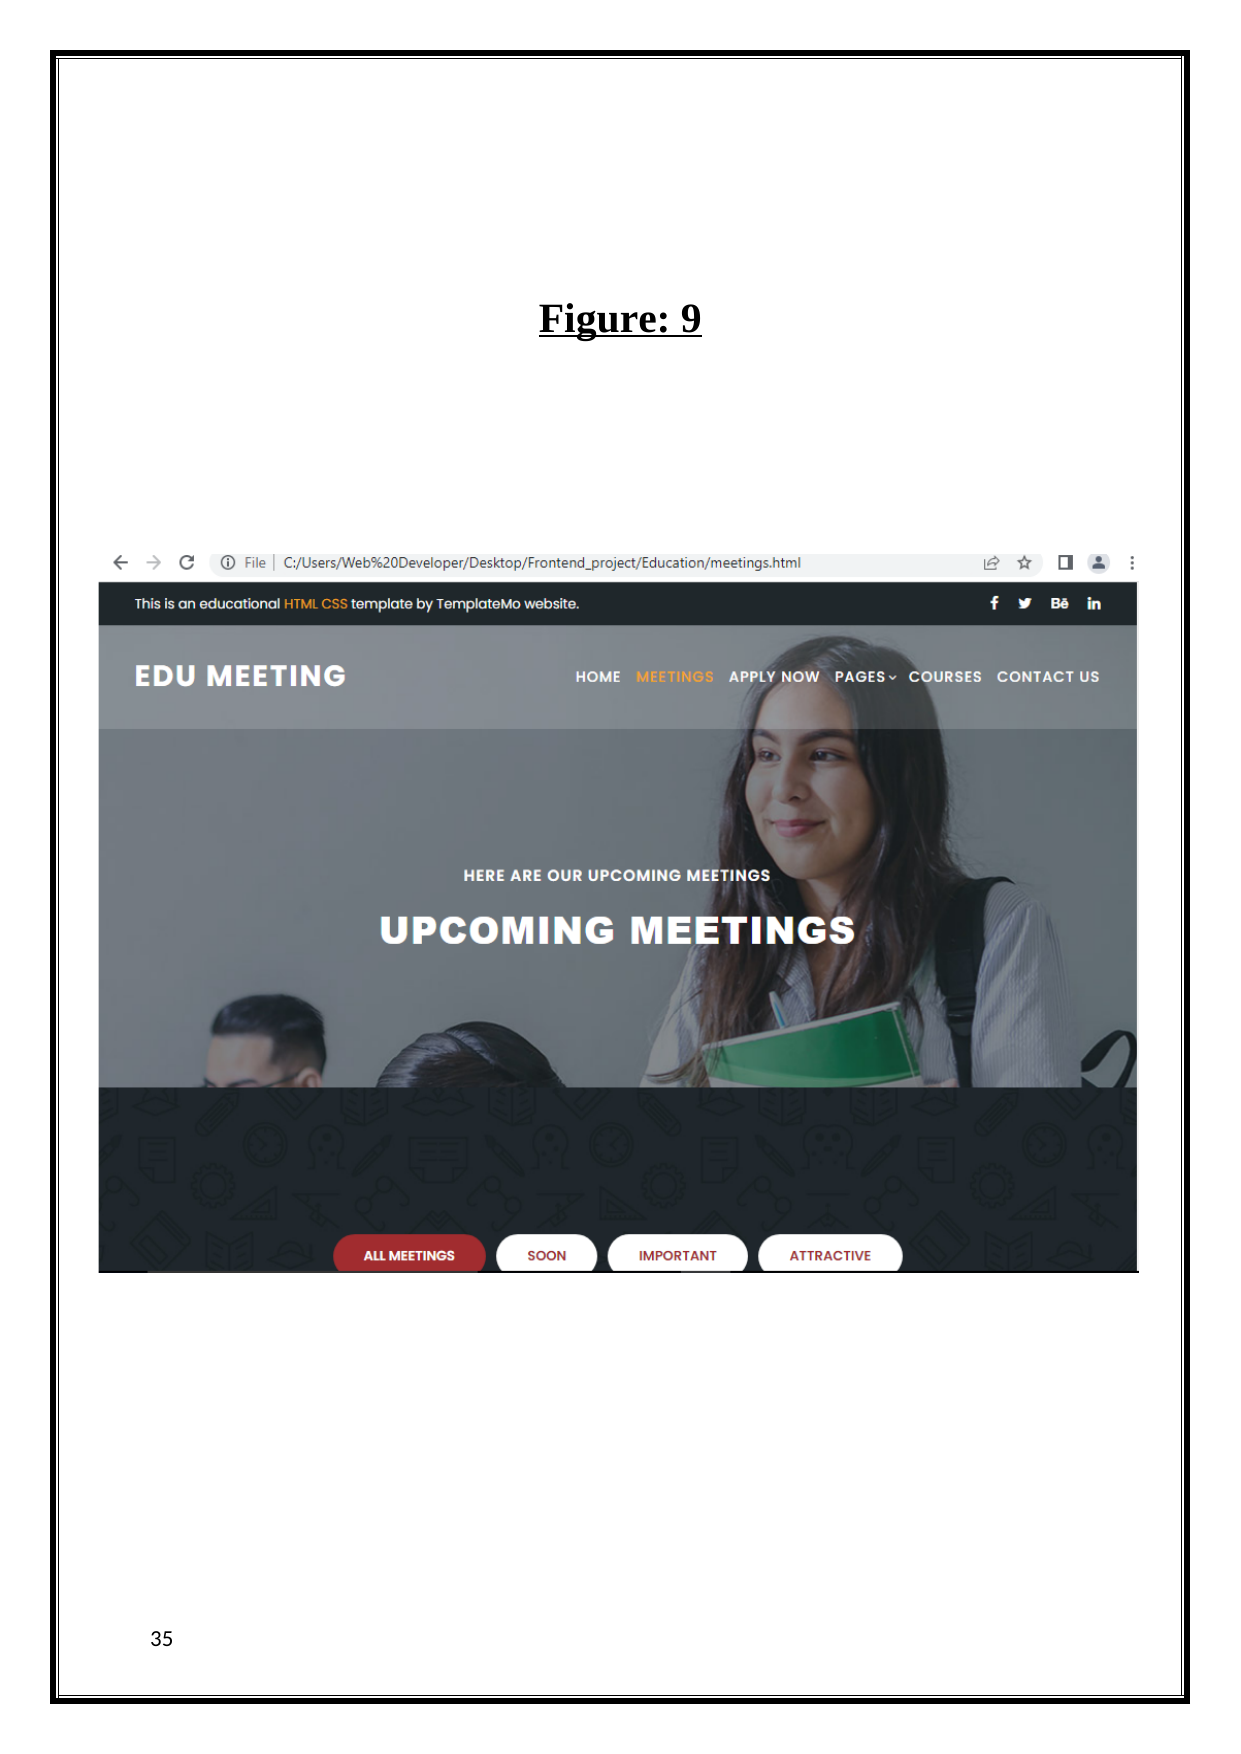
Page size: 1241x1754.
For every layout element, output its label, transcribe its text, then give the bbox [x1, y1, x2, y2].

text Figure: 9 [150, 294, 1090, 342]
picture [98, 554, 1139, 1273]
